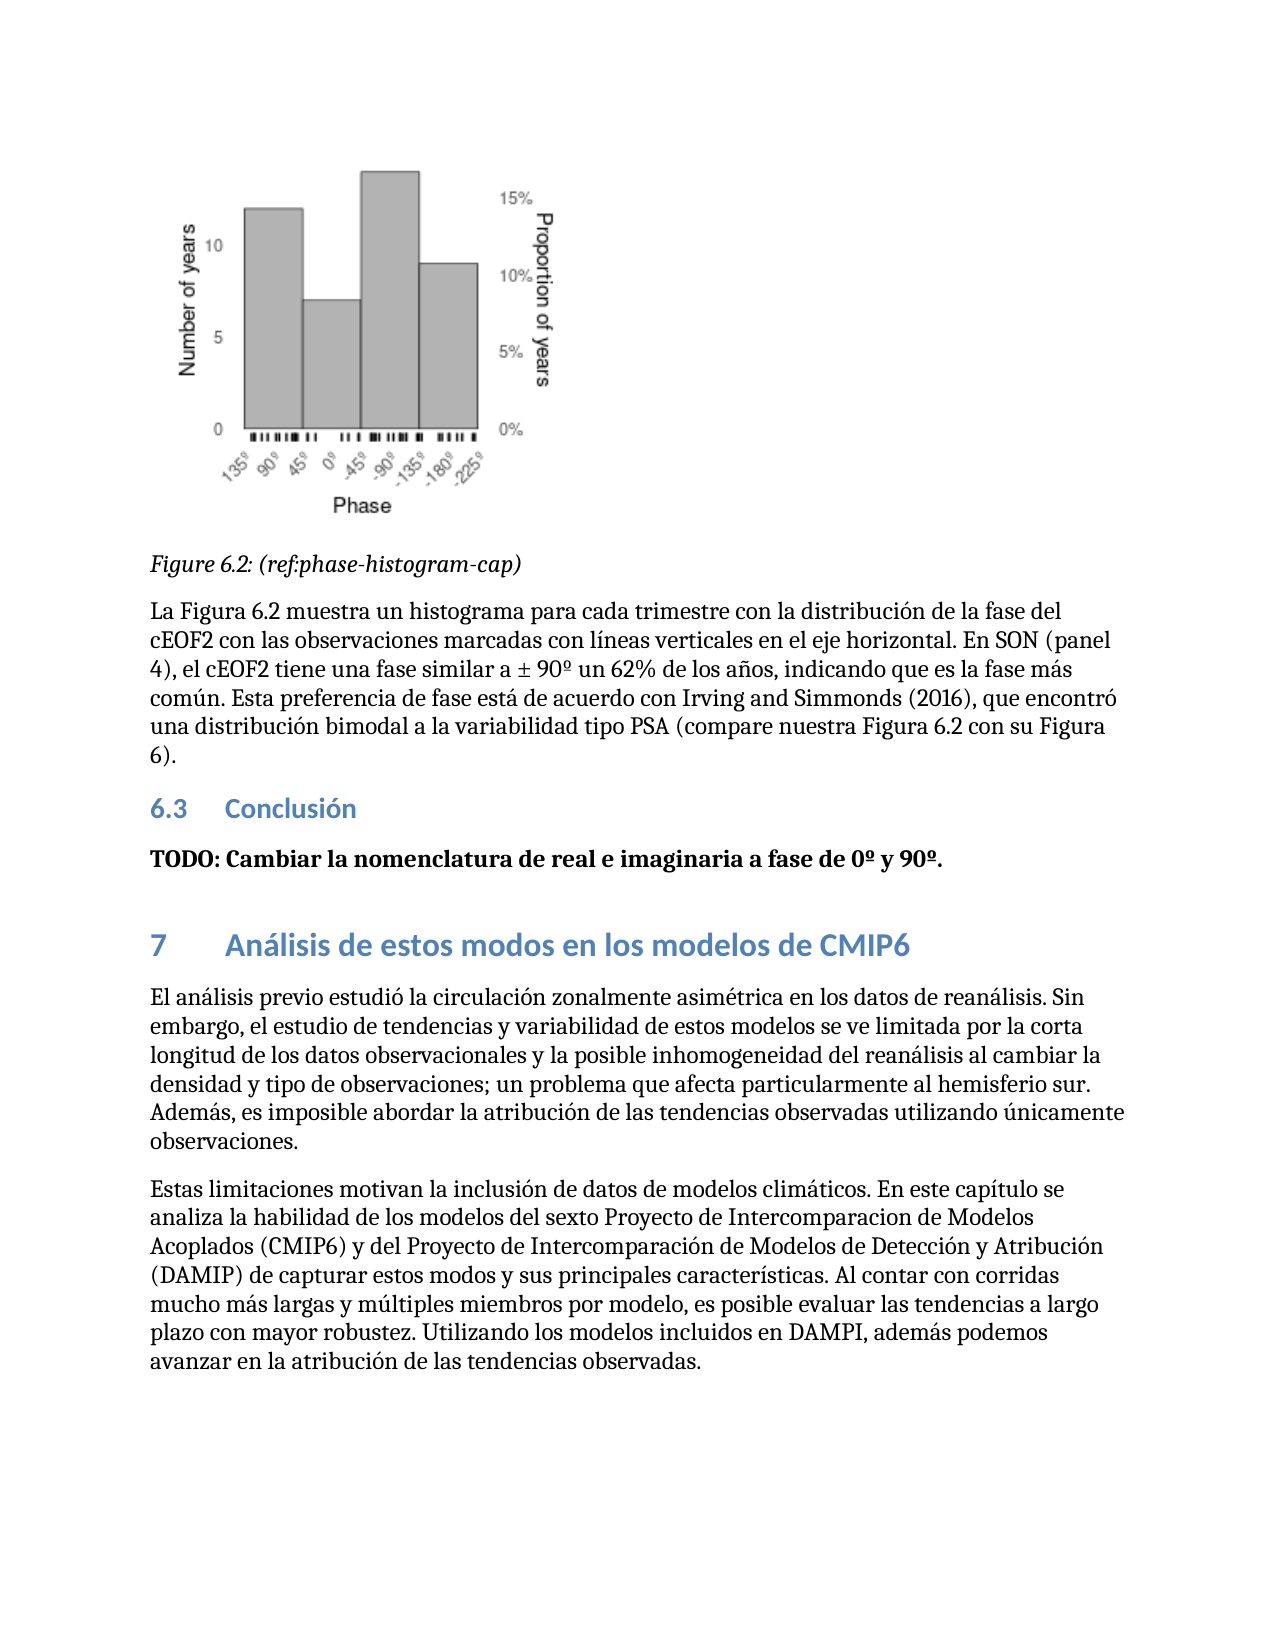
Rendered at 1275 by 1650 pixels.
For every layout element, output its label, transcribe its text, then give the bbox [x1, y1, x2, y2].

text Figure 6.2: (ref:phase-histogram-cap) [150, 550, 1125, 578]
subtitle 7 Análisis de estos modos en los modelos de CMIP6 [150, 924, 1125, 964]
picture [168, 150, 569, 529]
text El análisis previo estudió la circulación zonalmente asimétrica en los datos de reanálisis. Sin embargo, el estudio de tendencias y variabilidad de estos modelos se ve limitada por la corta longitud de los datos observacionales y la posible inhomogeneidad del reanálisis al cambiar la densidad y tipo de observaciones; un problema que afecta particularmente al hemisferio sur. Además, es imposible abordar la atribución de las tendencias observadas utilizando únicamente observaciones. [150, 983, 1125, 1156]
text Estas limitaciones motivan la inclusión de datos de modelos climáticos. En este capítulo se analiza la habilidad de los modelos del sexto Proyecto de Intercomparacion de Modelos Acoplados (CMIP6) y del Proyecto de Intercomparación de Modelos de Detección y Atribución (DAMIP) de capturar estos modos y sus principales características. Al contar con corridas mucho más largas y múltiples miembros por modelo, es posible evaluar las tendencias a largo plazo con mayor robustez. Utilizando los modelos incluidos en DAMPI, además podemos avanzar en la atribución de las tendencias observadas. [150, 1174, 1125, 1376]
text La Figura 6.2 muestra un histograma para cada trimestre con la distribución de la fase del cEOF2 con las observaciones marcadas con líneas verticales en el eje horizontal. En SON (panel 4), el cEOF2 tiene una fase similar a 90º un 62% de los años, indicando que es la fase más común. Esta preferencia de fase está de acuerdo con Irving and Simmonds (2016), que encontró una distribución bimodal a la variabilidad tipo PSA (compare nuestra Figura 6.2 con su Figura 6). [150, 597, 1125, 770]
text TODO: Cambiar la nomenclatura de real e imaginaria a fase de 0º y 90º. [150, 845, 1125, 874]
subtitle 6.3 Conclusión [150, 791, 1125, 826]
